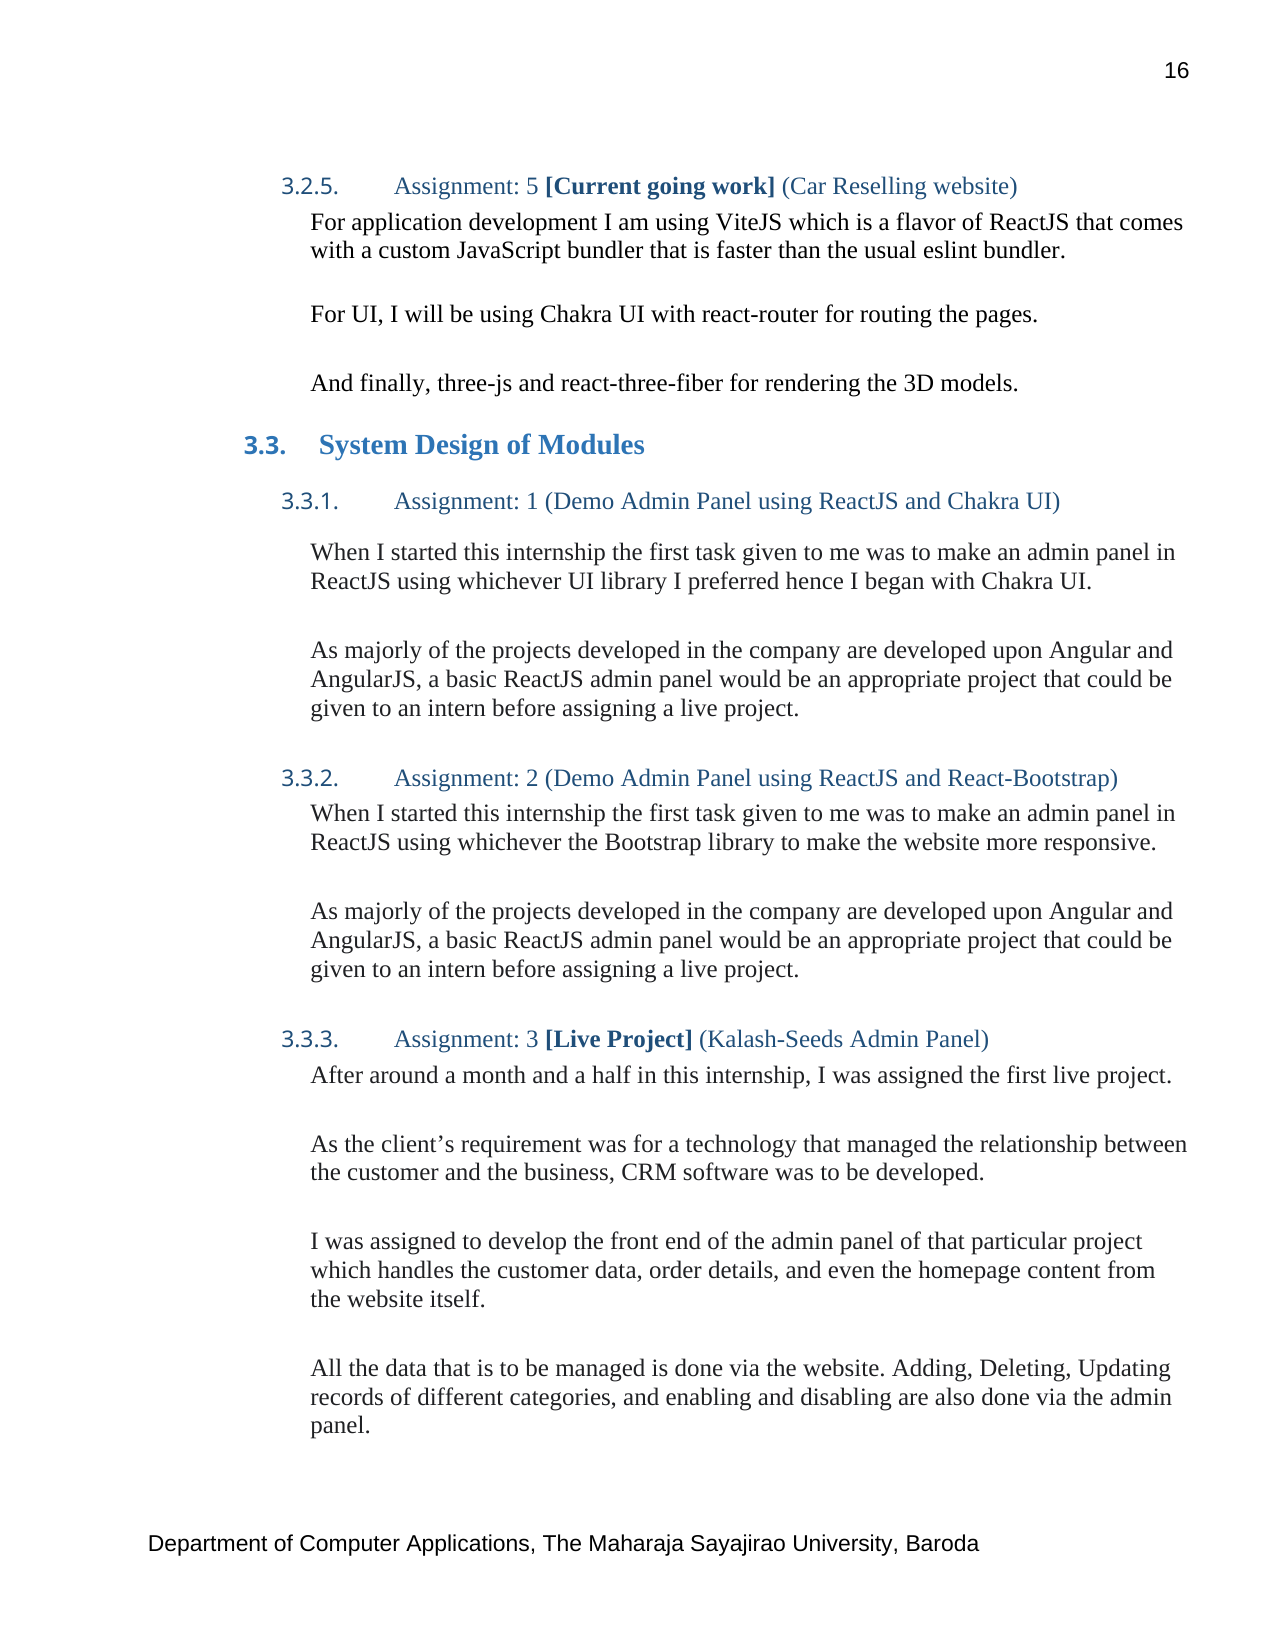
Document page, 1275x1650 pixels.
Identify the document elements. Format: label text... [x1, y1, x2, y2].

text I was assigned to develop the front end of the admin panel of that particular project which handles the customer data, order details, and even the homepage content from the website itself. [310, 1226, 1189, 1313]
list Assignment: 3 [Live Project] (Kalash-Seeds Admin Panel) [281, 1023, 1189, 1054]
subtitle System Design of Modules [243, 427, 1189, 462]
text For application development I am using ViteJS which is a flavor of ReactJS that comes with a custom JavaScript bundler that is faster than the usual eslint bundler. [310, 207, 1189, 264]
text As the client’s requirement was for a technology that managed the relationship between the customer and the business, CRM software was to be developed. [310, 1129, 1189, 1186]
text After around a month and a half in this internship, I was assigned the first live project. [310, 1060, 1189, 1088]
text All the data that is to be managed is done via the website. Adding, Deleting, Updating records of different categories, and enabling and disabling are also done via the admin panel. [310, 1353, 1189, 1439]
text As majorly of the projects developed in the company are developed upon Angular and AngularJS, a basic ReactJS admin panel would be an appropriate project that could be given to an intern before assigning a live project. [310, 896, 1189, 982]
text When I started this internship the first task given to me was to make an admin panel in ReactJS using whichever the Bootstrap library to make the website more responsive. [310, 798, 1189, 856]
text And finally, three-js and react-three-fiber for rendering the 3D models. [310, 368, 1189, 397]
list Assignment: 1 (Demo Admin Panel using ReactJS and Chakra UI) [281, 485, 1189, 516]
text For UI, I will be using Chakra UI with react-router for routing the pages. [310, 299, 1189, 328]
list Assignment: 2 (Demo Admin Panel using ReactJS and React-Bootstrap) [281, 762, 1189, 793]
list Assignment: 5 [Current going work] (Car Reselling website) [281, 169, 1189, 201]
text When I started this internship the first task given to me was to make an admin panel in ReactJS using whichever UI library I preferred hence I began with Chakra UI. [310, 537, 1189, 595]
text As majorly of the projects developed in the company are developed upon Angular and AngularJS, a basic ReactJS admin panel would be an appropriate project that could be given to an intern before assigning a live project. [310, 635, 1189, 721]
